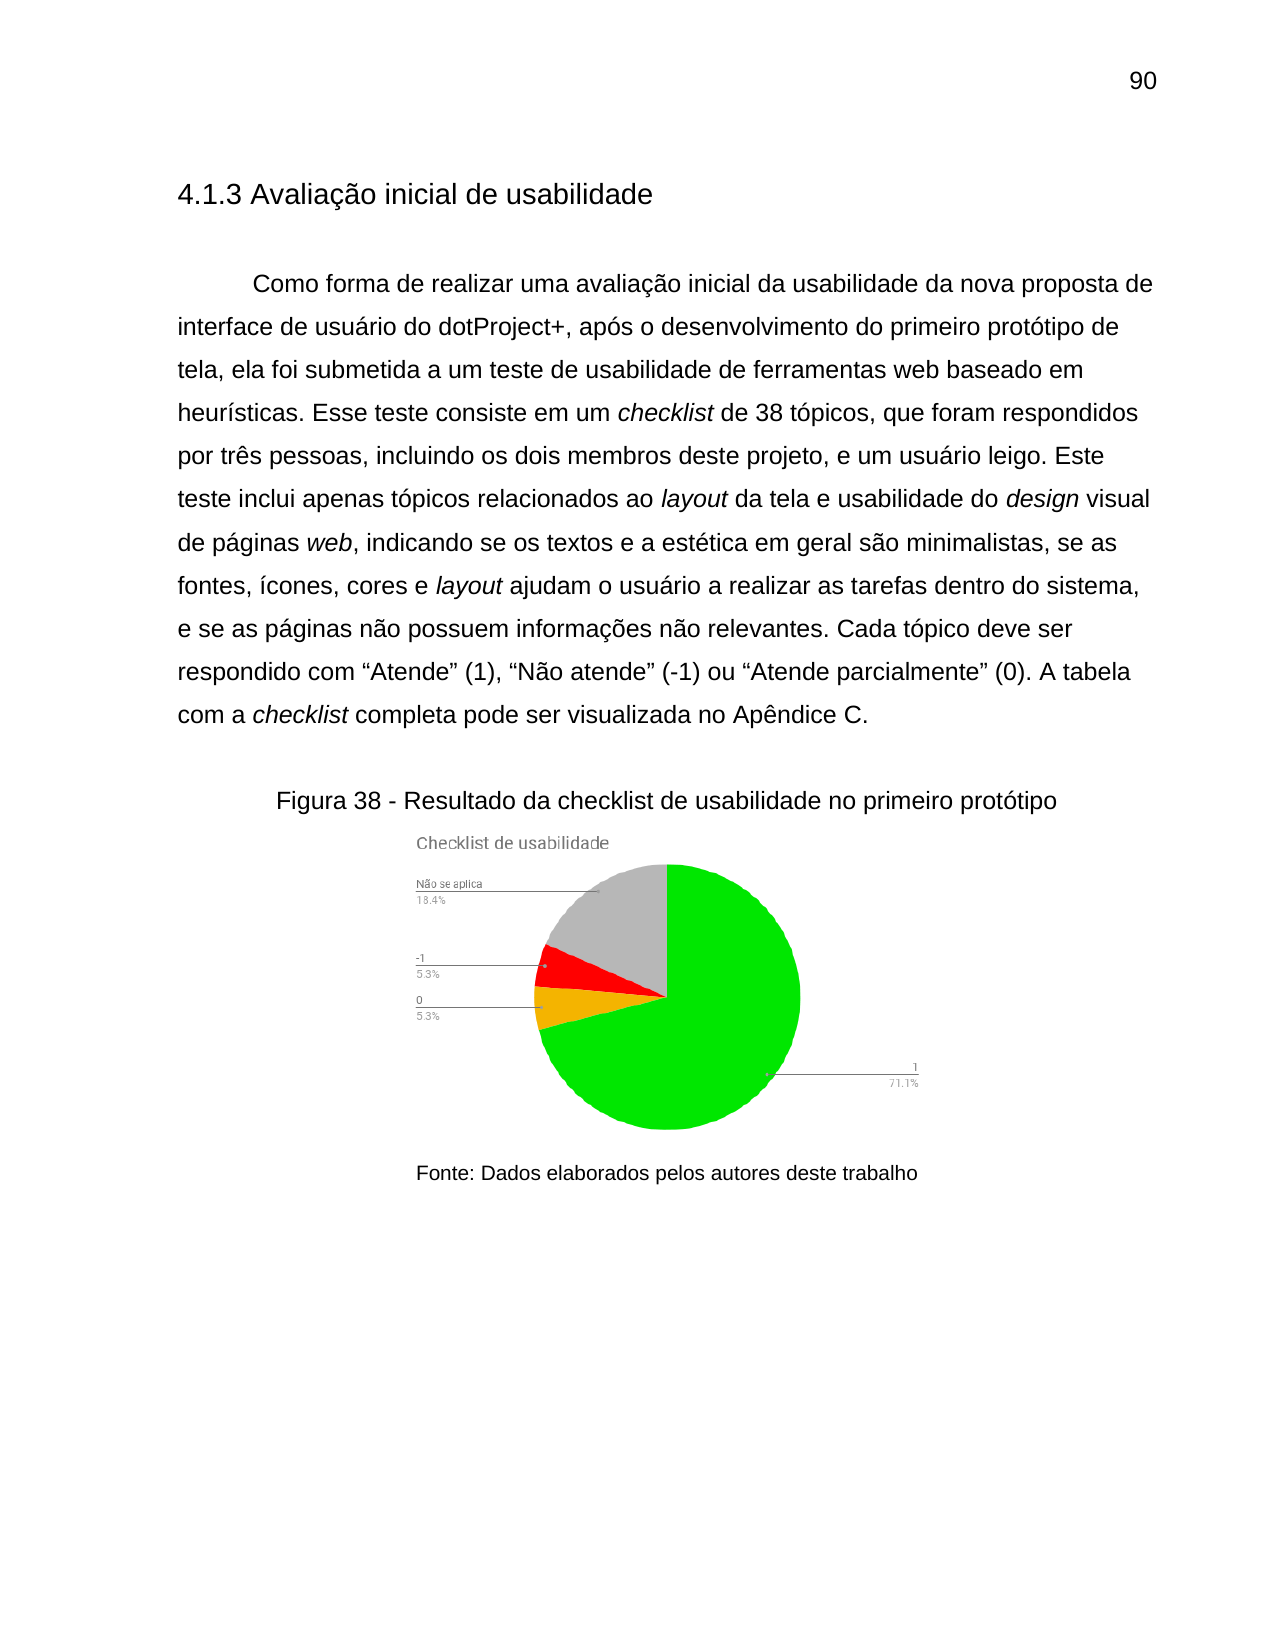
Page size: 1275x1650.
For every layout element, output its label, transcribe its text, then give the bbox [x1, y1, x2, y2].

text Figura 38 - Resultado da checklist de usabilidade no primeiro protótipo [177, 786, 1157, 815]
text Fonte: Dados elaborados pelos autores deste trabalho [177, 1160, 1157, 1184]
text Como forma de realizar uma avaliação inicial da usabilidade da nova proposta de interface de usuário do dotProject+, após o desenvolvimento do primeiro protótipo de tela, ela foi submetida a um teste de usabilidade de ferramentas web baseado em heurísticas. Esse teste consiste em um checklist de 38 tópicos, que foram respondidos por três pessoas, incluindo os dois membros deste projeto, e um usuário leigo. Este teste inclui apenas tópicos relacionados ao layout da tela e usabilidade do design visual de páginas web, indicando se os textos e a estética em geral são minimalistas, se as fontes, ícones, cores e layout ajudam o usuário a realizar as tarefas dentro do sistema, e se as páginas não possuem informações não relevantes. Cada tópico deve ser respondido com “Atende” (1), “Não atende” (-1) ou “Atende parcialmente” (0). A tabela com a checklist completa pode ser visualizada no Apêndice C. [177, 269, 1157, 729]
subtitle 4.1.3 Avaliação inicial de usabilidade [177, 177, 1157, 211]
picture [399, 815, 935, 1146]
